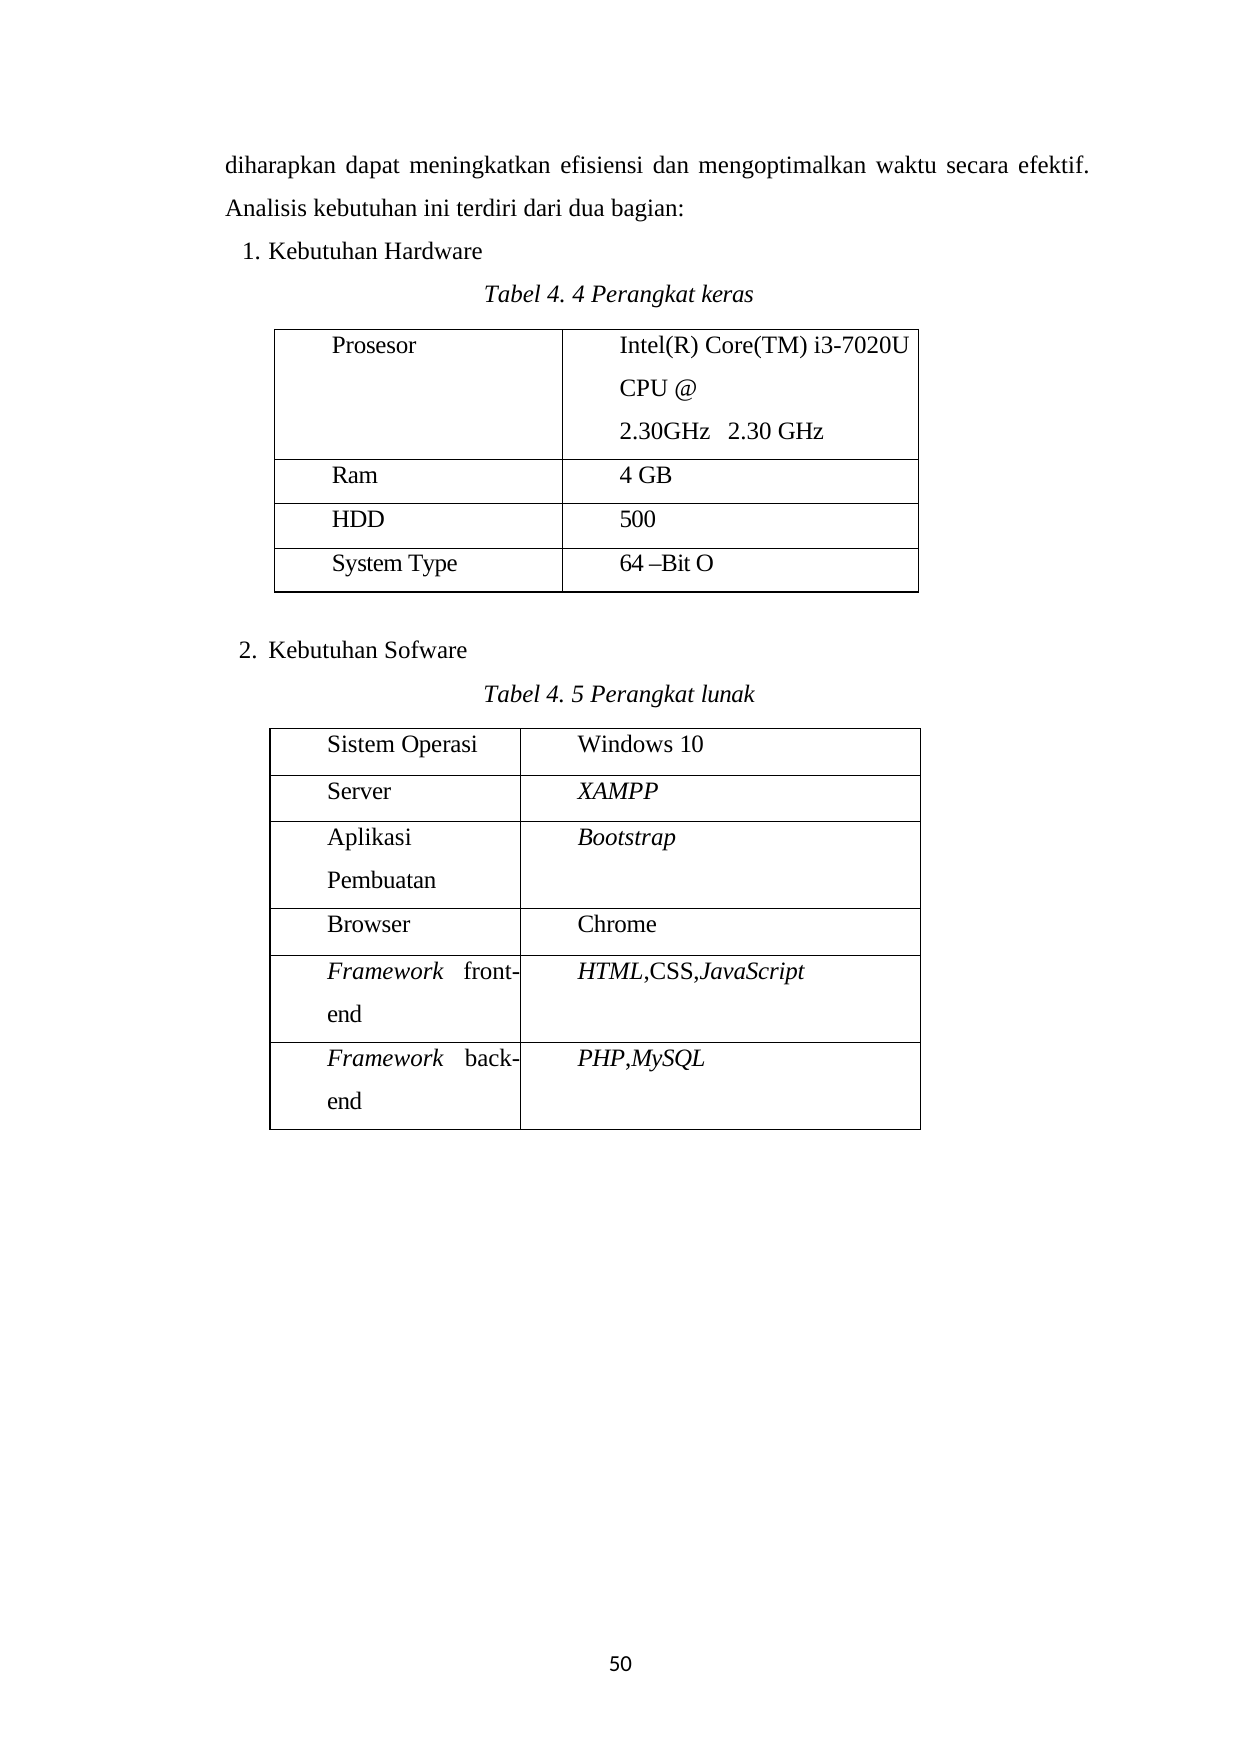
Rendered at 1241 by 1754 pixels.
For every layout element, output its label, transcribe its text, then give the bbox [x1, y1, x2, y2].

list Kebutuhan Sofware [238, 636, 1090, 664]
table_cell Chrome [521, 909, 920, 955]
table_cell Bootstrap [521, 822, 920, 908]
table_cell Browser [271, 909, 520, 955]
table_header Sistem Operasi [271, 729, 520, 775]
text Tabel 4. 4 Perangkat keras [150, 279, 1090, 308]
table_cell Ram [275, 460, 562, 503]
table_cell Server [271, 776, 520, 821]
table_cell 500 [563, 504, 918, 547]
text Tabel 4. 5 Perangkat lunak [150, 679, 1090, 707]
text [225, 150, 1090, 222]
table_cell Framework front-end [271, 956, 520, 1042]
table_cell 4 GB [563, 460, 918, 503]
list Kebutuhan Hardware [242, 236, 1090, 265]
table_cell XAMPP [521, 776, 920, 821]
table_cell PHP,MySQL [521, 1043, 920, 1129]
table_cell Aplikasi Pembuatan [271, 822, 520, 908]
table_cell System Type [275, 549, 562, 591]
table_cell 64 –Bit O [563, 549, 918, 591]
table_cell Framework back-end [271, 1043, 520, 1129]
table_header Prosesor [275, 330, 562, 459]
table_header Intel(R) Core(TM) i3-7020U CPU @ 2.30GHz 2.30 GHz [563, 330, 918, 459]
table_cell HDD [275, 504, 562, 547]
table_header Windows 10 [521, 729, 920, 775]
table_cell HTML,CSS,JavaScript [521, 956, 920, 1042]
